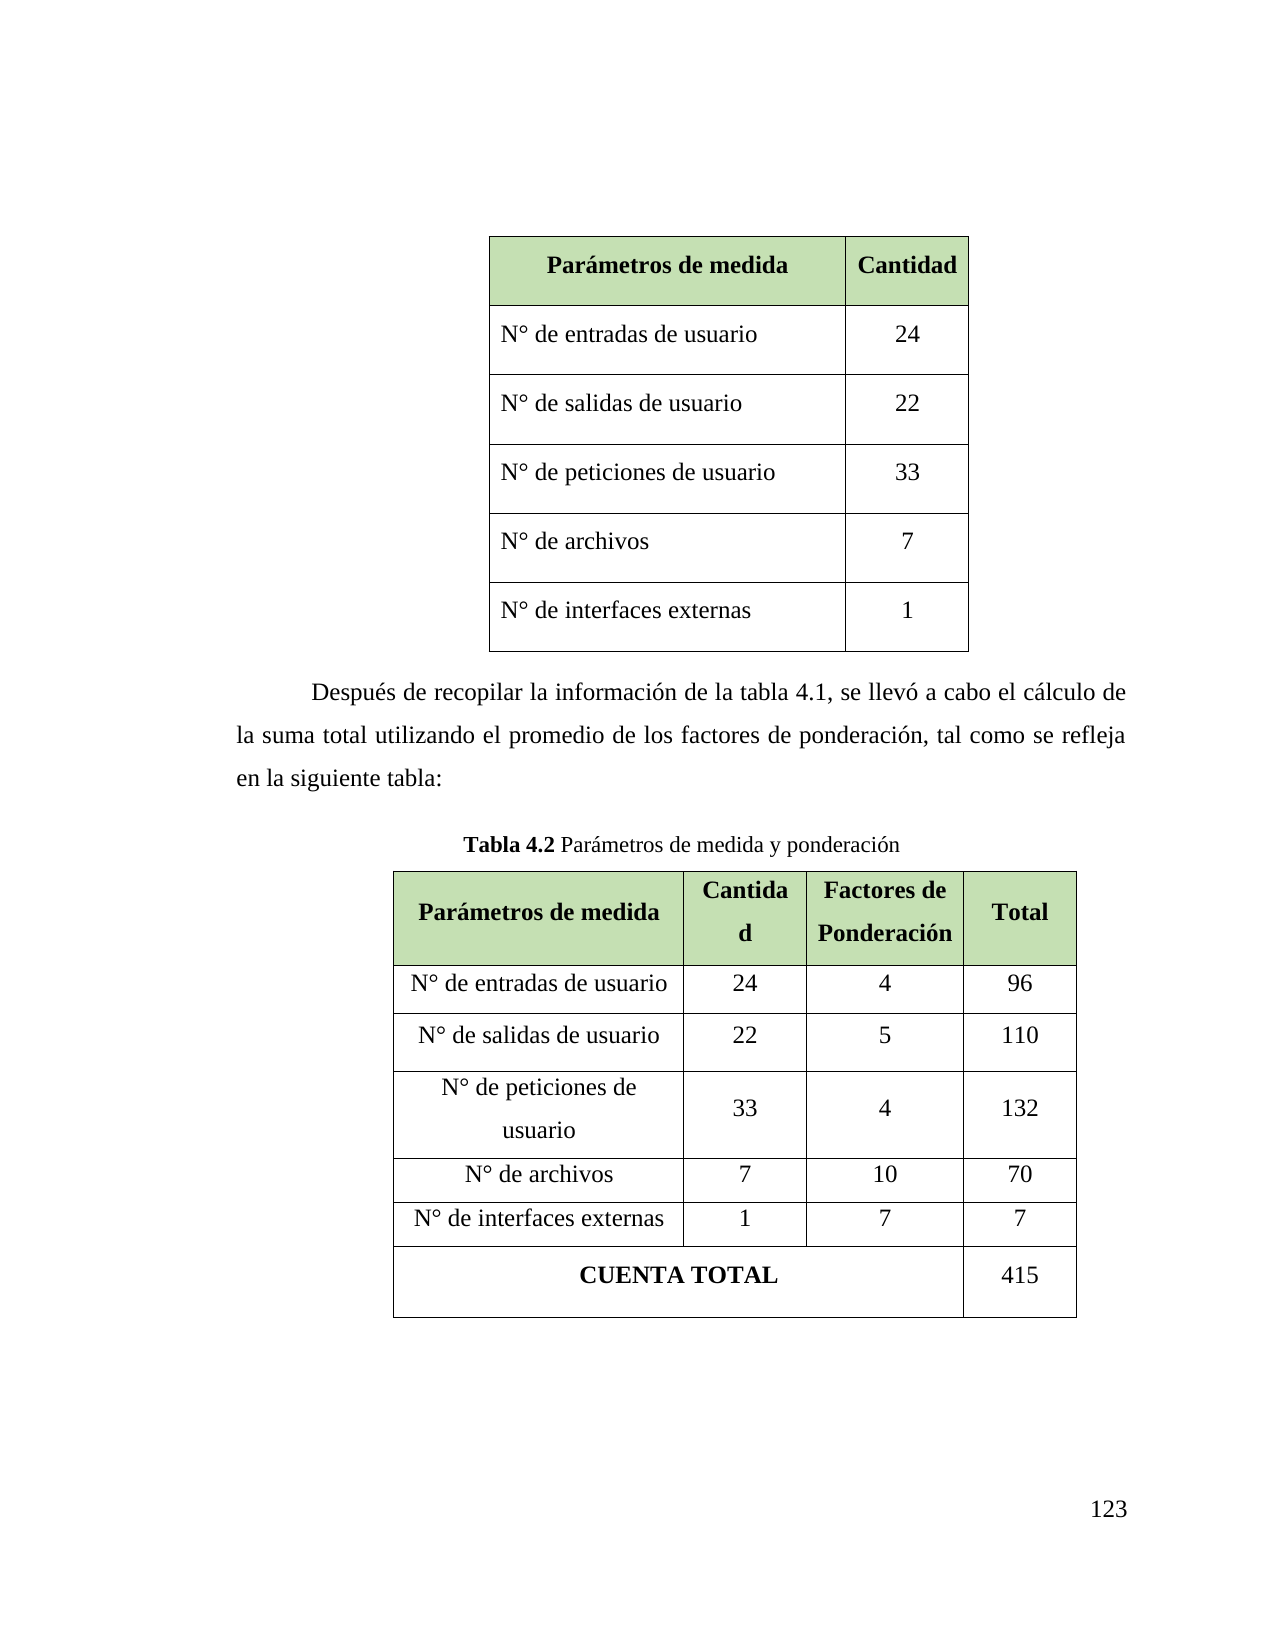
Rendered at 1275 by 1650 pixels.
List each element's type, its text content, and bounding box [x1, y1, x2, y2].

table_header Parámetros de medida [490, 237, 845, 305]
table_cell 7 [846, 514, 968, 582]
table_cell N° de interfaces externas [490, 583, 845, 651]
table_cell 1 [846, 583, 968, 651]
table_cell 110 [964, 1014, 1076, 1071]
table_cell 22 [684, 1014, 806, 1071]
text Tabla 4.2 Parámetros de medida y ponderación [236, 831, 1127, 857]
table_cell N° de entradas de usuario [394, 966, 683, 1012]
table_cell 10 [807, 1159, 963, 1202]
table_cell 415 [964, 1247, 1076, 1317]
table_cell 70 [964, 1159, 1076, 1202]
table_cell 4 [807, 1072, 963, 1158]
table_cell 7 [684, 1159, 806, 1202]
table_cell N° de archivos [490, 514, 845, 582]
table_cell N° de salidas de usuario [394, 1014, 683, 1071]
table_cell N° de interfaces externas [394, 1203, 683, 1246]
table_header Total [964, 872, 1076, 965]
table_cell 33 [684, 1072, 806, 1158]
table_cell 22 [846, 375, 968, 443]
table_header Cantidad [684, 872, 806, 965]
table_cell N° de peticiones de usuario [490, 445, 845, 512]
table_header Factores de Ponderación [807, 872, 963, 965]
table_cell N° de peticiones de usuario [394, 1072, 683, 1158]
table_cell 132 [964, 1072, 1076, 1158]
table_cell N° de entradas de usuario [490, 306, 845, 374]
table_cell 33 [846, 445, 968, 512]
table_cell 24 [846, 306, 968, 374]
table_cell 5 [807, 1014, 963, 1071]
table_header Parámetros de medida [394, 872, 683, 965]
table_cell 24 [684, 966, 806, 1012]
text Después de recopilar la información de la tabla 4.1, se llevó a cabo el cálculo de la suma total utilizando el promedio de los factores de ponderación, tal como se refleja en la siguiente tabla: [236, 677, 1127, 792]
table_cell CUENTA TOTAL [394, 1247, 963, 1317]
table_cell 4 [807, 966, 963, 1012]
table_cell N° de salidas de usuario [490, 375, 845, 443]
table_cell 1 [684, 1203, 806, 1246]
table_cell 7 [964, 1203, 1076, 1246]
table_cell 7 [807, 1203, 963, 1246]
table_header Cantidad [846, 237, 968, 305]
table_cell N° de archivos [394, 1159, 683, 1202]
table_cell 96 [964, 966, 1076, 1012]
